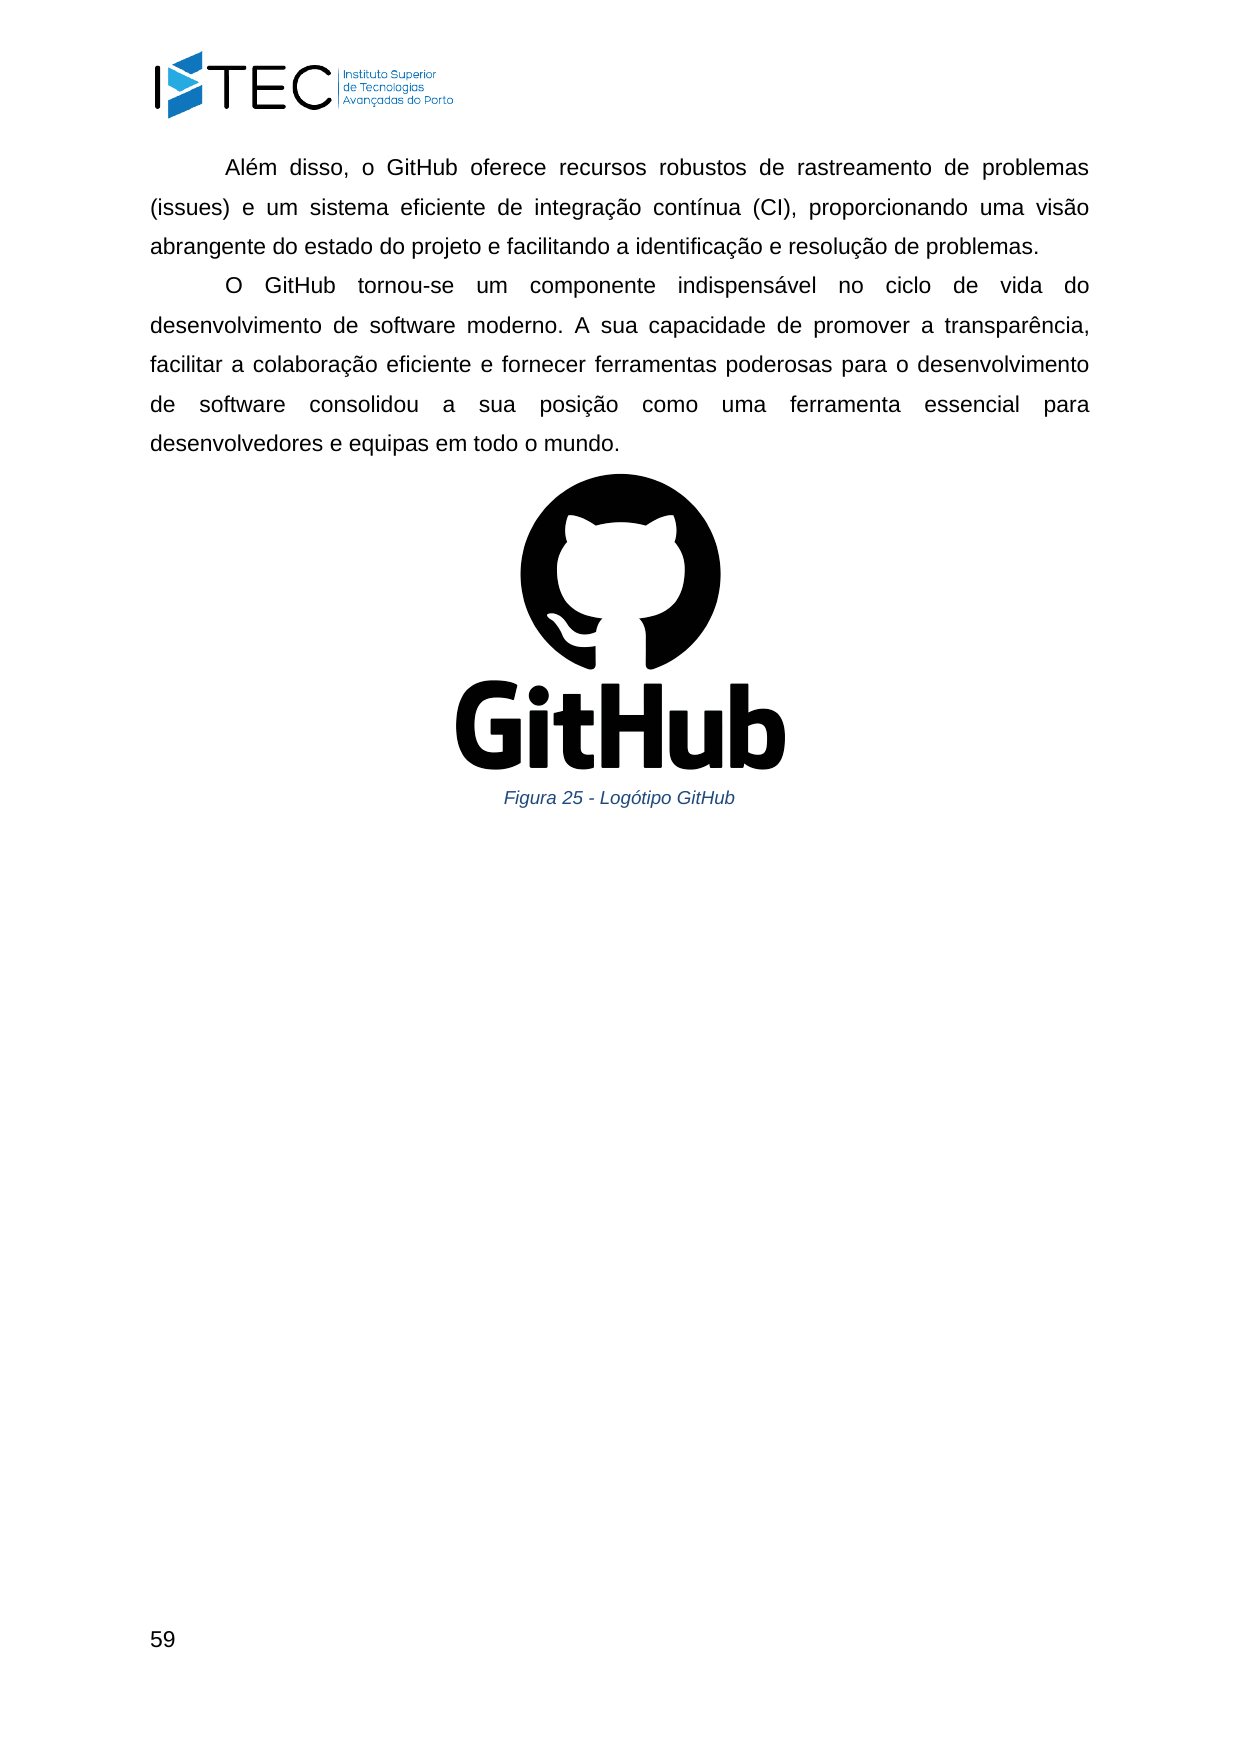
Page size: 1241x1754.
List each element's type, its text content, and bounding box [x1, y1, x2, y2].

picture [350, 469, 891, 774]
text O GitHub tornou-se um componente indispensável no ciclo de vida do desenvolvimento de software moderno. A sua capacidade de promover a transparência, facilitar a colaboração eficiente e fornecer ferramentas poderosas para o desenvolvimento de software consolidou a sua posição como uma ferramenta essencial para desenvolvedores e equipas em todo o mundo. [150, 272, 1090, 457]
picture [150, 51, 454, 129]
text Figura 25 - Logótipo GitHub [150, 787, 1090, 808]
text Além disso, o GitHub oferece recursos robustos de rastreamento de problemas (issues) e um sistema eficiente de integração contínua (CI), proporcionando uma visão abrangente do estado do projeto e facilitando a identificação e resolução de problemas. [150, 154, 1090, 259]
